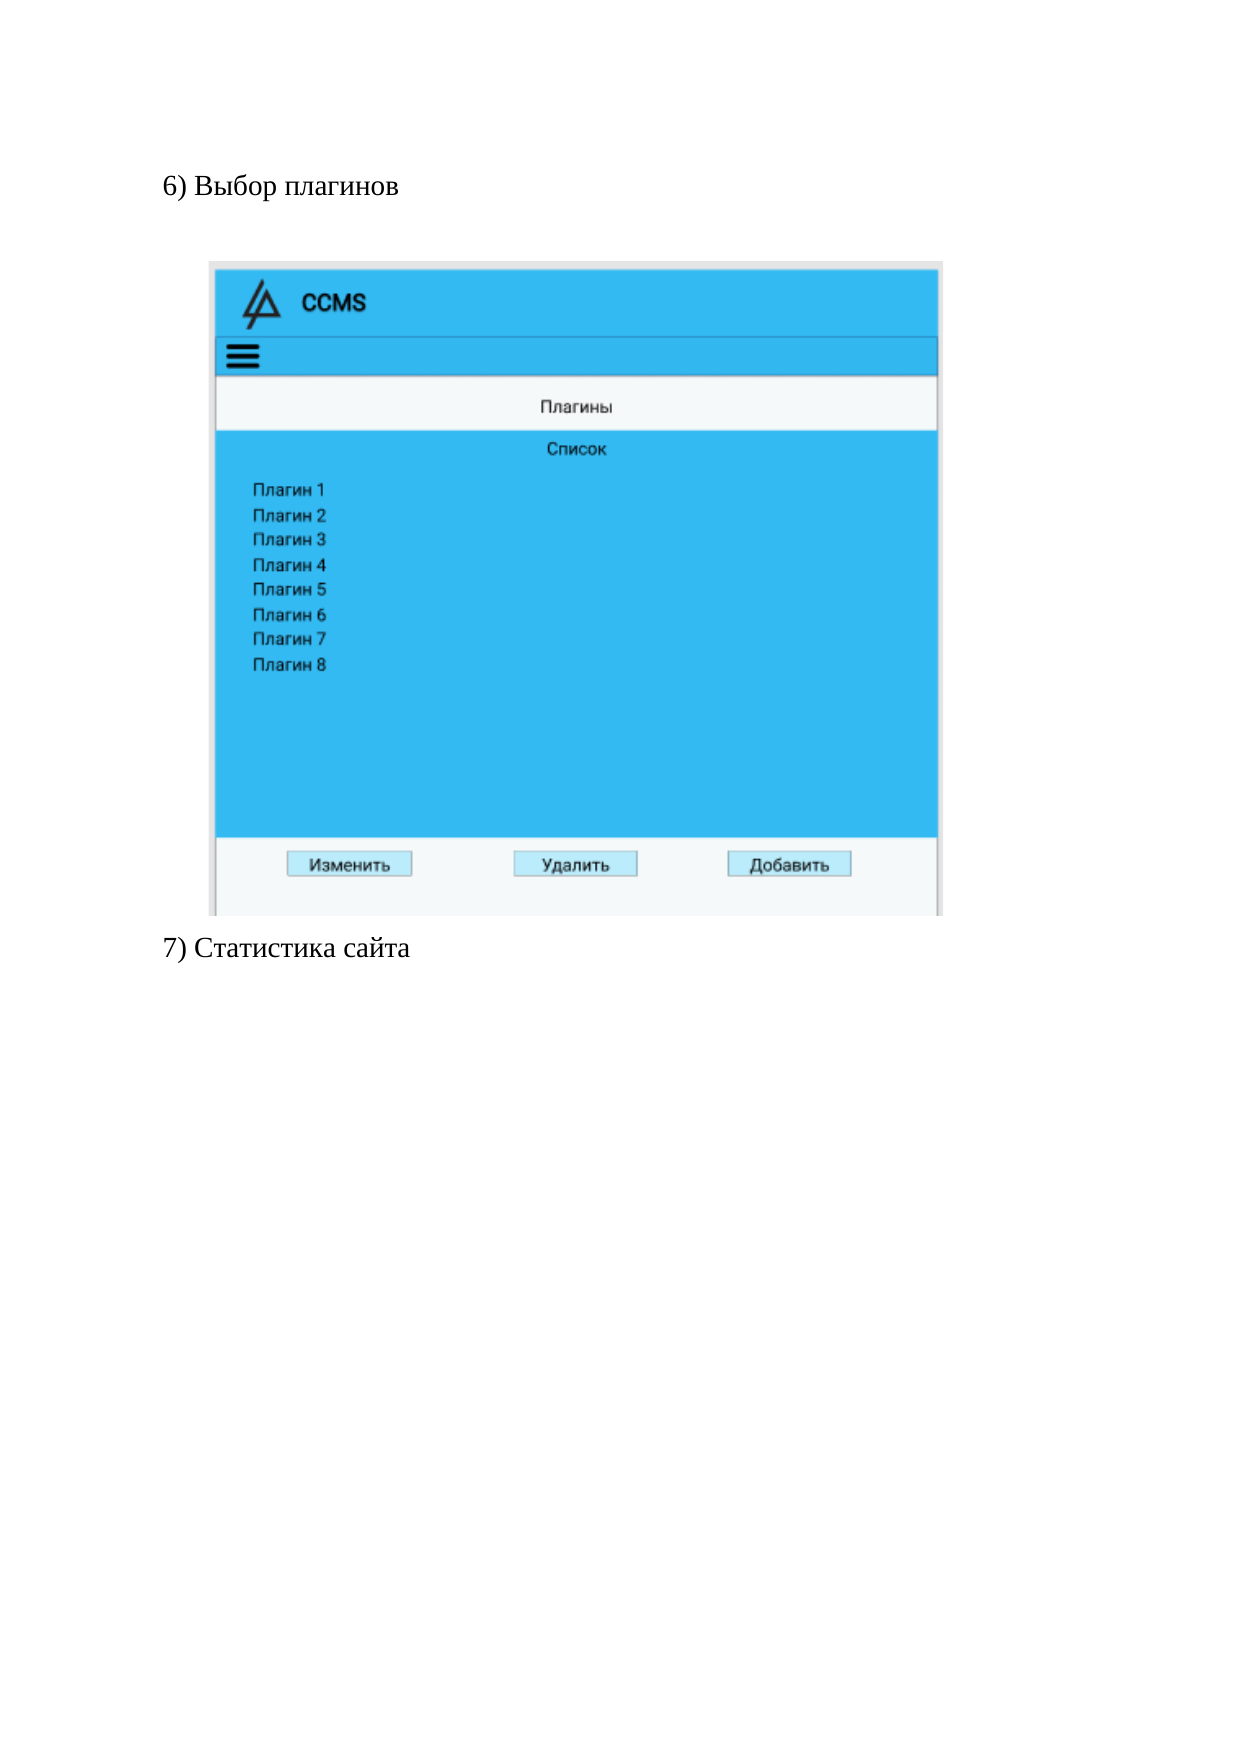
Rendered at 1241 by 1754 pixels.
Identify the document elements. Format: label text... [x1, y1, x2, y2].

list Статистика сайта [88, 930, 1063, 964]
list Выбор плагинов [88, 168, 1063, 202]
picture [208, 261, 944, 916]
